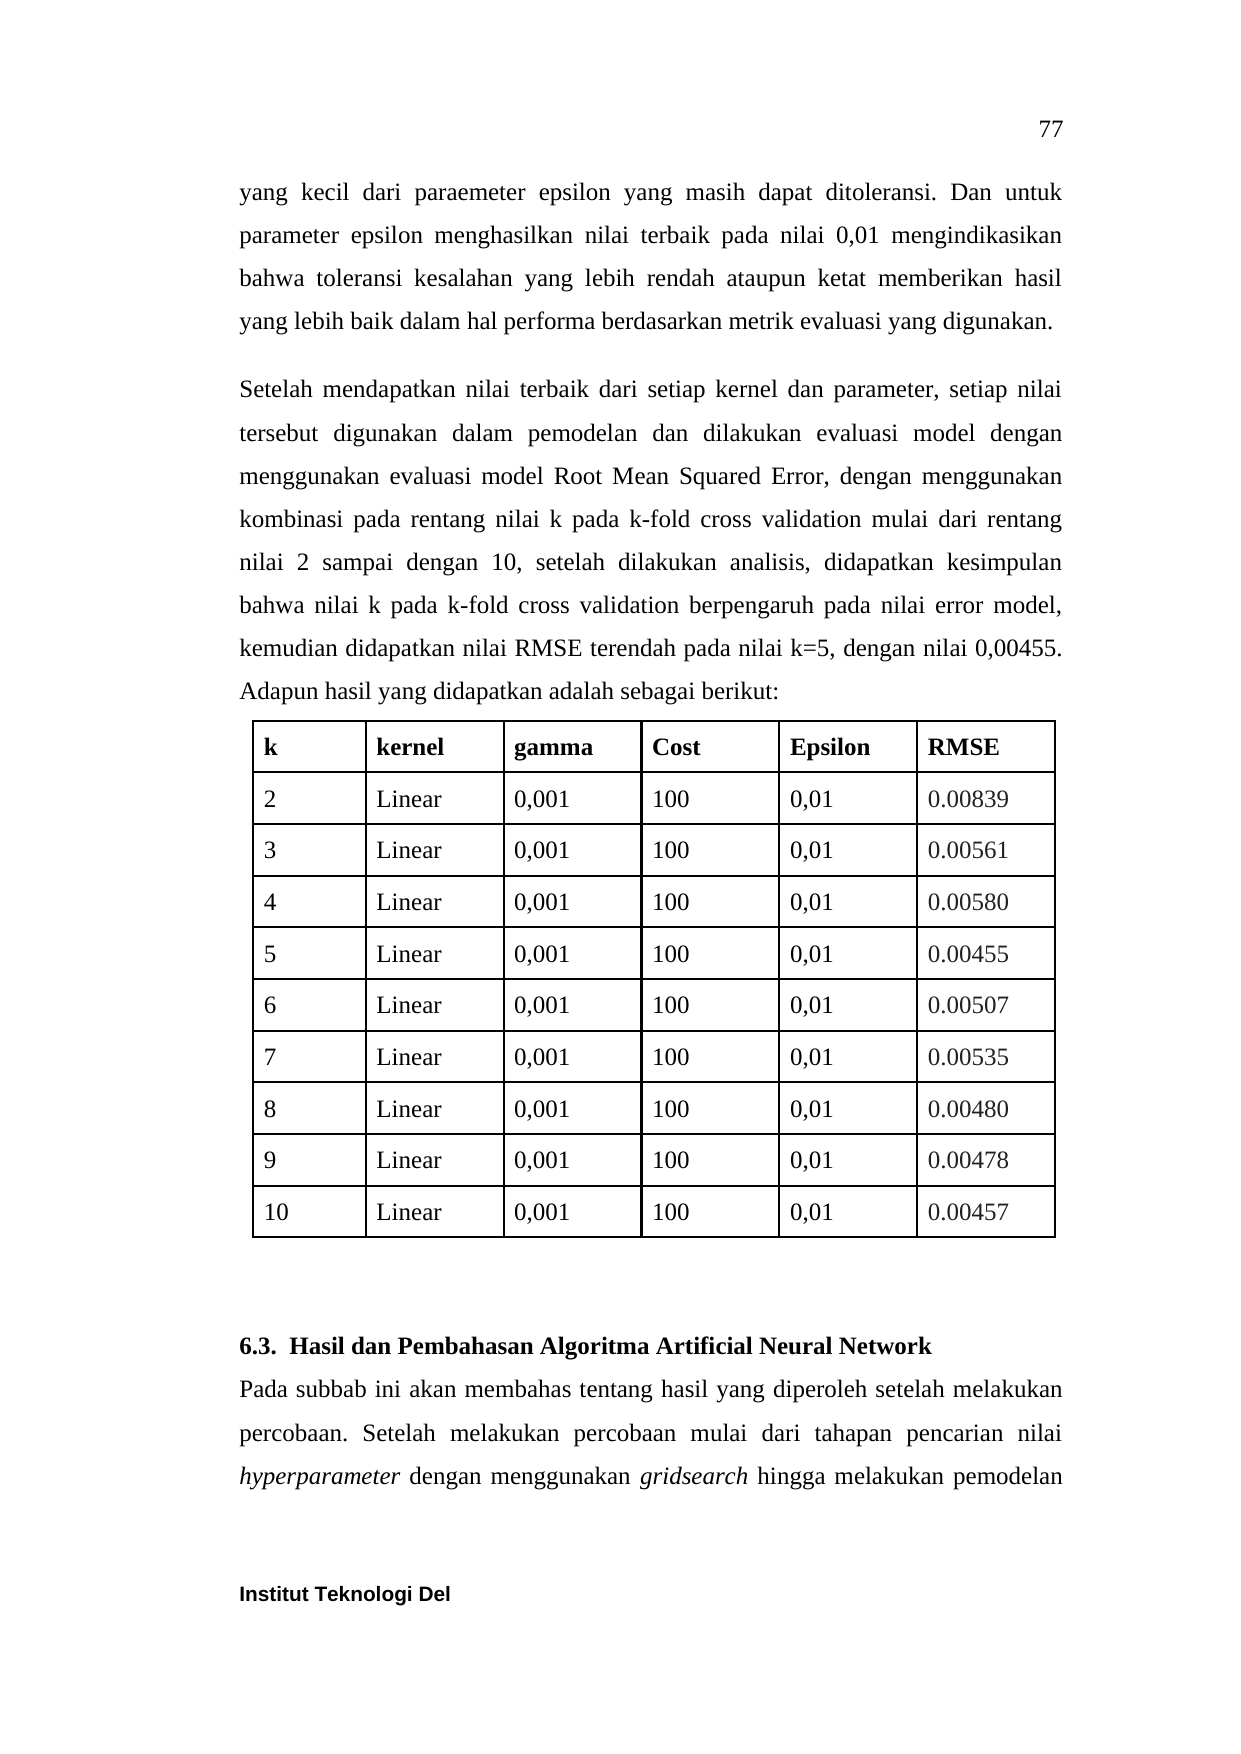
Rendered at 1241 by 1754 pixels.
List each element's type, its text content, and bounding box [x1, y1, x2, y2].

table_cell 0,001 [505, 877, 640, 926]
table_cell 0,01 [780, 928, 916, 978]
table_cell 100 [643, 980, 778, 1029]
table_cell 4 [254, 877, 365, 926]
table_header Cost [643, 722, 778, 771]
table_cell 0,001 [505, 928, 640, 978]
table_cell 0,001 [505, 1135, 640, 1184]
table_header Epsilon [780, 722, 916, 771]
table_header RMSE [918, 722, 1054, 771]
table_cell 100 [643, 928, 778, 978]
table_cell 100 [643, 1032, 778, 1081]
table_cell 10 [254, 1187, 365, 1236]
table_cell Linear [367, 1083, 503, 1133]
table_cell 5 [254, 928, 365, 978]
table_header kernel [367, 722, 503, 771]
table_cell 0,001 [505, 1032, 640, 1081]
table_cell Linear [367, 1032, 503, 1081]
table_cell Linear [367, 1135, 503, 1184]
table_cell 8 [254, 1083, 365, 1133]
table_cell 0.00480 [918, 1083, 1054, 1133]
table_cell 0,001 [505, 1187, 640, 1236]
table_cell 0,01 [780, 1083, 916, 1133]
table_cell Linear [367, 1187, 503, 1236]
table_cell 0,001 [505, 980, 640, 1029]
table_cell 0,01 [780, 825, 916, 874]
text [239, 177, 1063, 335]
table_cell Linear [367, 773, 503, 823]
table_cell 0,001 [505, 1083, 640, 1133]
table_cell 100 [643, 825, 778, 874]
table_cell 0,01 [780, 877, 916, 926]
table_cell 100 [643, 877, 778, 926]
table_header k [254, 722, 365, 771]
table_cell 6 [254, 980, 365, 1029]
table_cell 0,01 [780, 1135, 916, 1184]
table_cell 0.00535 [918, 1032, 1054, 1081]
table_cell 0,01 [780, 773, 916, 823]
table_cell 0.00478 [918, 1135, 1054, 1184]
table_cell Linear [367, 928, 503, 978]
text Setelah mendapatkan nilai terbaik dari setiap kernel dan parameter, setiap nilai tersebut digunakan dalam pemodelan dan dilakukan evaluasi model dengan menggunakan evaluasi model Root Mean Squared Error, dengan menggunakan kombinasi pada rentang nilai k pada k-fold cross validation mulai dari rentang nilai 2 sampai dengan 10, setelah dilakukan analisis, didapatkan kesimpulan bahwa nilai k pada k-fold cross validation berpengaruh pada nilai error model, kemudian didapatkan nilai RMSE terendah pada nilai k=5, dengan nilai 0,00455. Adapun hasil yang didapatkan adalah sebagai berikut: [239, 374, 1063, 705]
table_cell 0,01 [780, 1187, 916, 1236]
table_cell 0.00507 [918, 980, 1054, 1029]
table_cell Linear [367, 825, 503, 874]
table_cell 0,001 [505, 773, 640, 823]
table_cell 0.00580 [918, 877, 1054, 926]
subtitle 6.3. Hasil dan Pembahasan Algoritma Artificial Neural Network [239, 1331, 1063, 1360]
table_cell 0,001 [505, 825, 640, 874]
table_cell 0.00455 [918, 928, 1054, 978]
table_cell 7 [254, 1032, 365, 1081]
table_cell 3 [254, 825, 365, 874]
table_cell 100 [643, 1083, 778, 1133]
table_cell 0,01 [780, 1032, 916, 1081]
table_cell 9 [254, 1135, 365, 1184]
table_cell Linear [367, 877, 503, 926]
table_header gamma [505, 722, 640, 771]
table_cell 0.00457 [918, 1187, 1054, 1236]
table_cell 0.00839 [918, 773, 1054, 823]
table_cell 100 [643, 773, 778, 823]
table_cell Linear [367, 980, 503, 1029]
table_cell 2 [254, 773, 365, 823]
table_cell 100 [643, 1135, 778, 1184]
table_cell 0.00561 [918, 825, 1054, 874]
table_cell 0,01 [780, 980, 916, 1029]
table_cell 100 [643, 1187, 778, 1236]
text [239, 1374, 1063, 1489]
